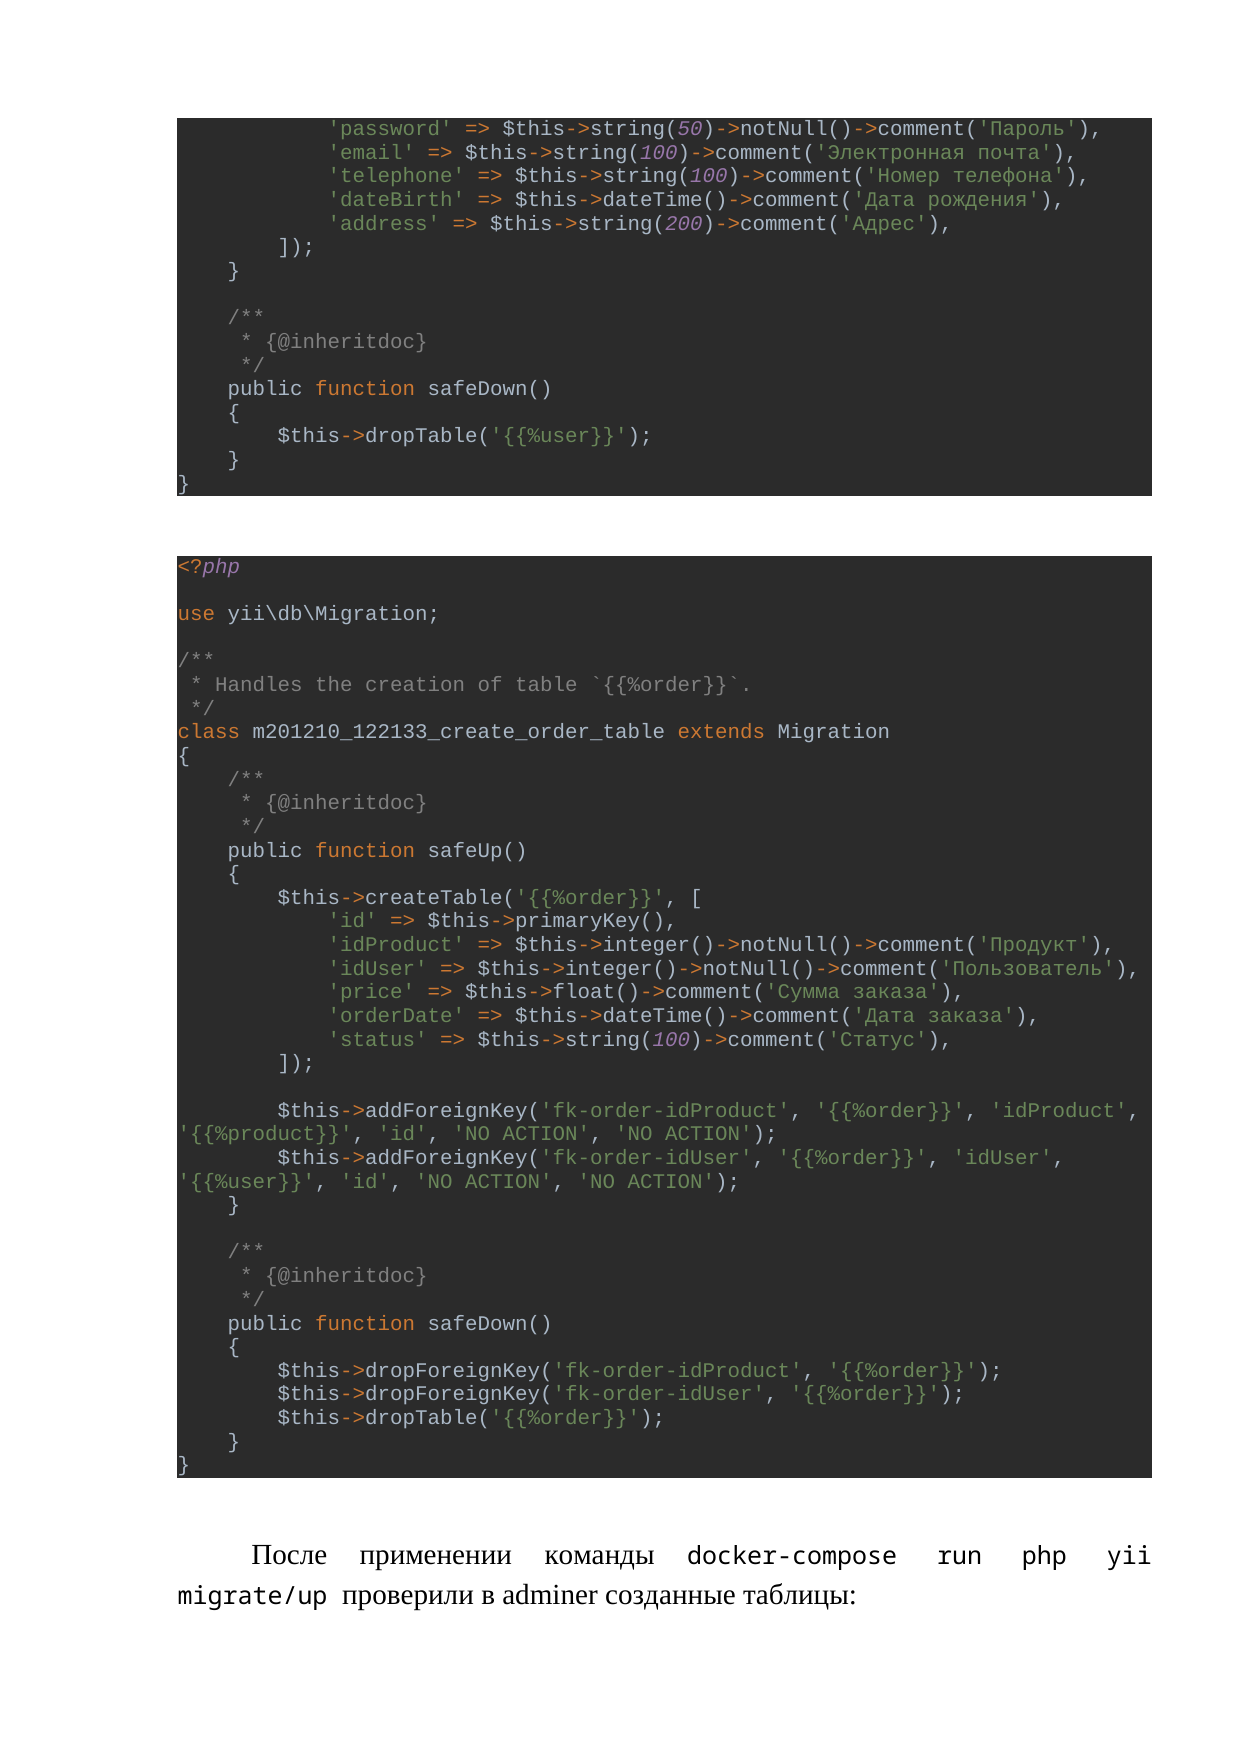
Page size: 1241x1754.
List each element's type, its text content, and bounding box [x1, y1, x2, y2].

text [177, 118, 1152, 496]
text После применении команды docker-compose run php yii migrate/up проверили в adminer созданные таблицы: [177, 1537, 1152, 1612]
text <?php use yii\db\Migration; /** * Handles the creation of table `{{%order}}`. */ class m201210_122133_create_order_table extends Migration { /** * {@inheritdoc} */ public function safeUp() { $this->createTable('{{%order}}', [ 'id' => $this->primaryKey(), 'idProduct' => $this->integer()->notNull()->comment('Продукт'), 'idUser' => $this->integer()->notNull()->comment('Пользователь'), 'price' => $this->float()->comment('Сумма заказа'), 'orderDate' => $this->dateTime()->comment('Дата заказа'), 'status' => $this->string(100)->comment('Статус'), ]); $this->addForeignKey('fk-order-idProduct', '{{%order}}', 'idProduct', '{{%product}}', 'id', 'NO ACTION', 'NO ACTION'); $this->addForeignKey('fk-order-idUser', '{{%order}}', 'idUser', '{{%user}}', 'id', 'NO ACTION', 'NO ACTION'); } /** * {@inheritdoc} */ public function safeDown() { $this->dropForeignKey('fk-order-idProduct', '{{%order}}'); $this->dropForeignKey('fk-order-idUser', '{{%order}}'); $this->dropTable('{{%order}}'); } } [177, 556, 1152, 1478]
